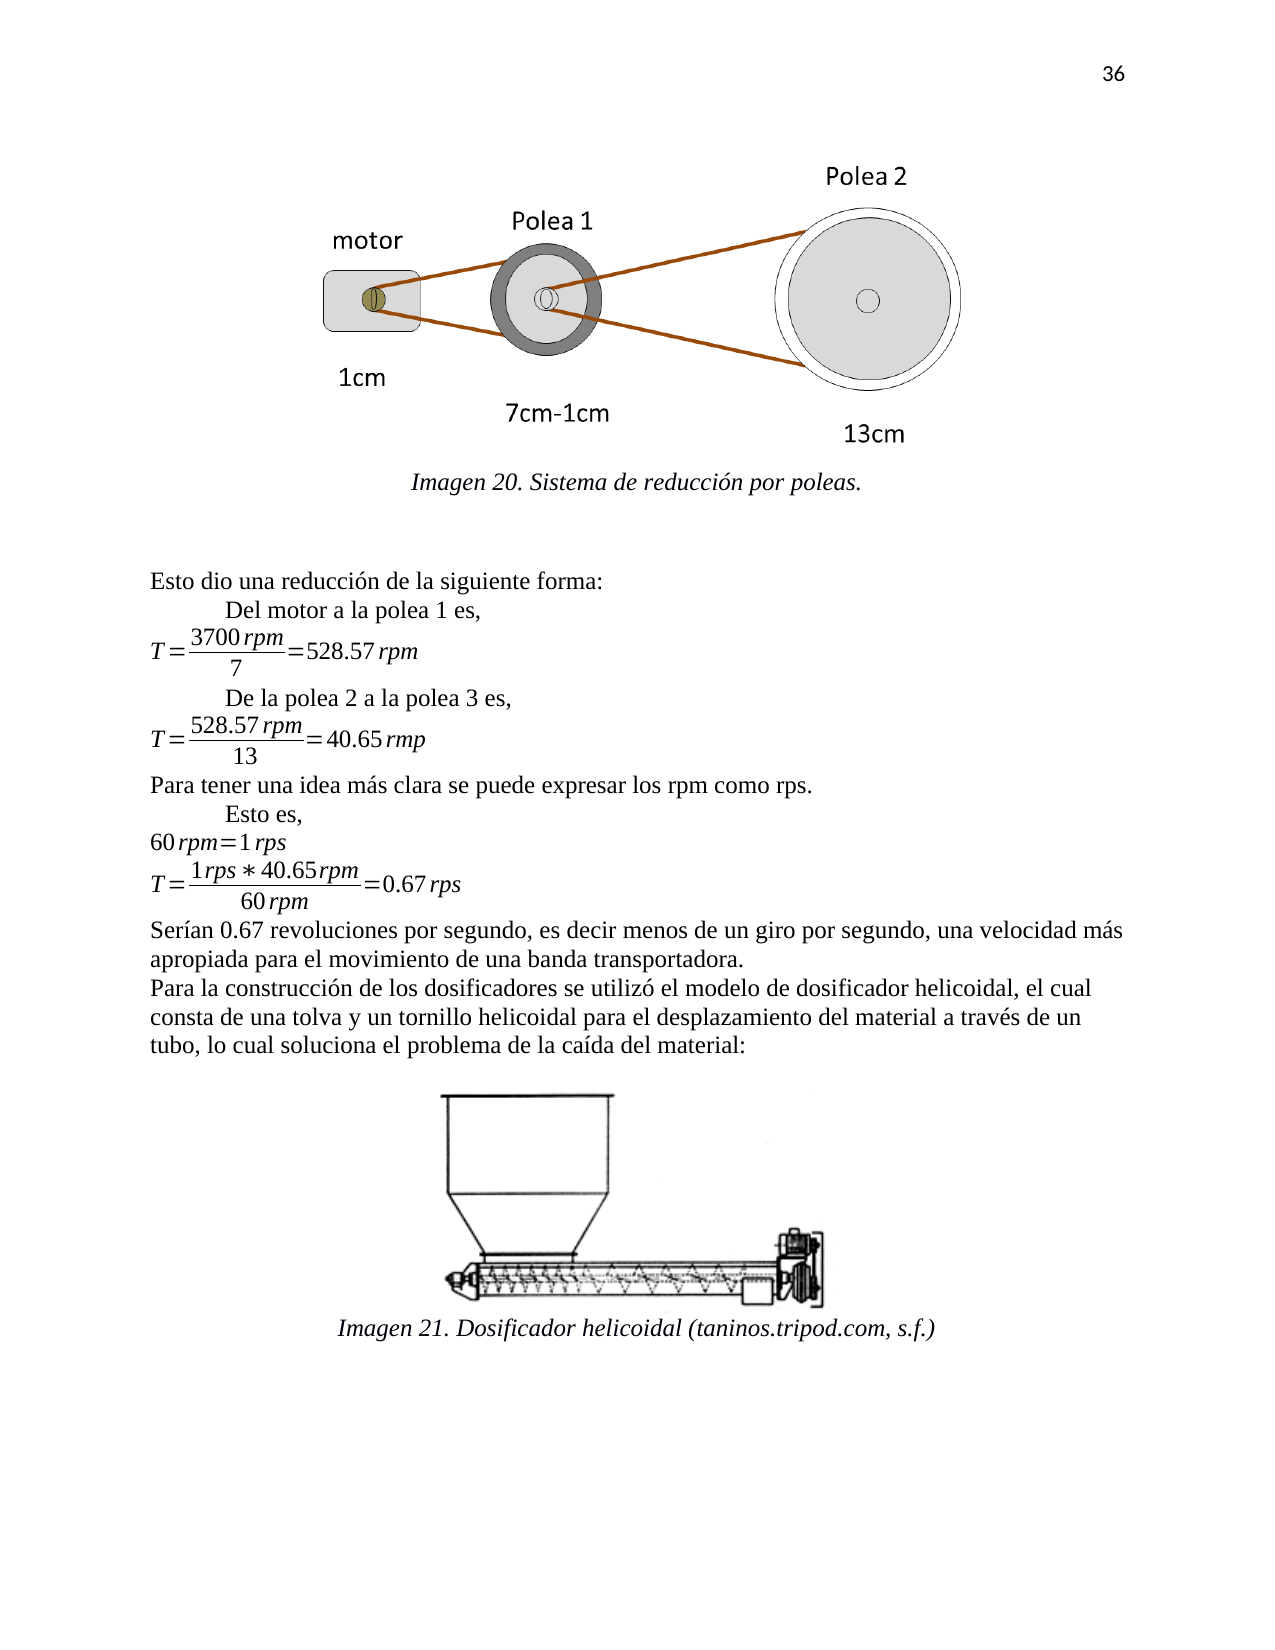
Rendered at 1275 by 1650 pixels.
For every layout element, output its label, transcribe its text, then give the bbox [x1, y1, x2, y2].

picture [314, 150, 961, 467]
text De la polea 2 a la polea 3 es, [150, 683, 1125, 711]
text Del motor a la polea 1 es, [150, 595, 1125, 624]
text Para la construcción de los dosificadores se utilizó el modelo de dosificador helicoidal, el cual consta de una tolva y un tornillo helicoidal para el desplazamiento del material a través de un tubo, lo cual soluciona el problema de la caída del material: [150, 973, 1125, 1059]
text Esto dio una reducción de la siguiente forma: [150, 566, 1125, 595]
text Esto es, [150, 799, 1125, 828]
text Serían 0.67 revoluciones por segundo, es decir menos de un giro por segundo, una velocidad más apropiada para el movimiento de una banda transportadora. [150, 916, 1125, 973]
text Imagen 21. Dosificador helicoidal (taninos.tripod.com, s.f.) [150, 1313, 1125, 1342]
text Imagen 20. Sistema de reducción por poleas. [150, 467, 1125, 496]
picture [439, 1088, 836, 1313]
text Para tener una idea más clara se puede expresar los rpm como rps. [150, 770, 1125, 799]
